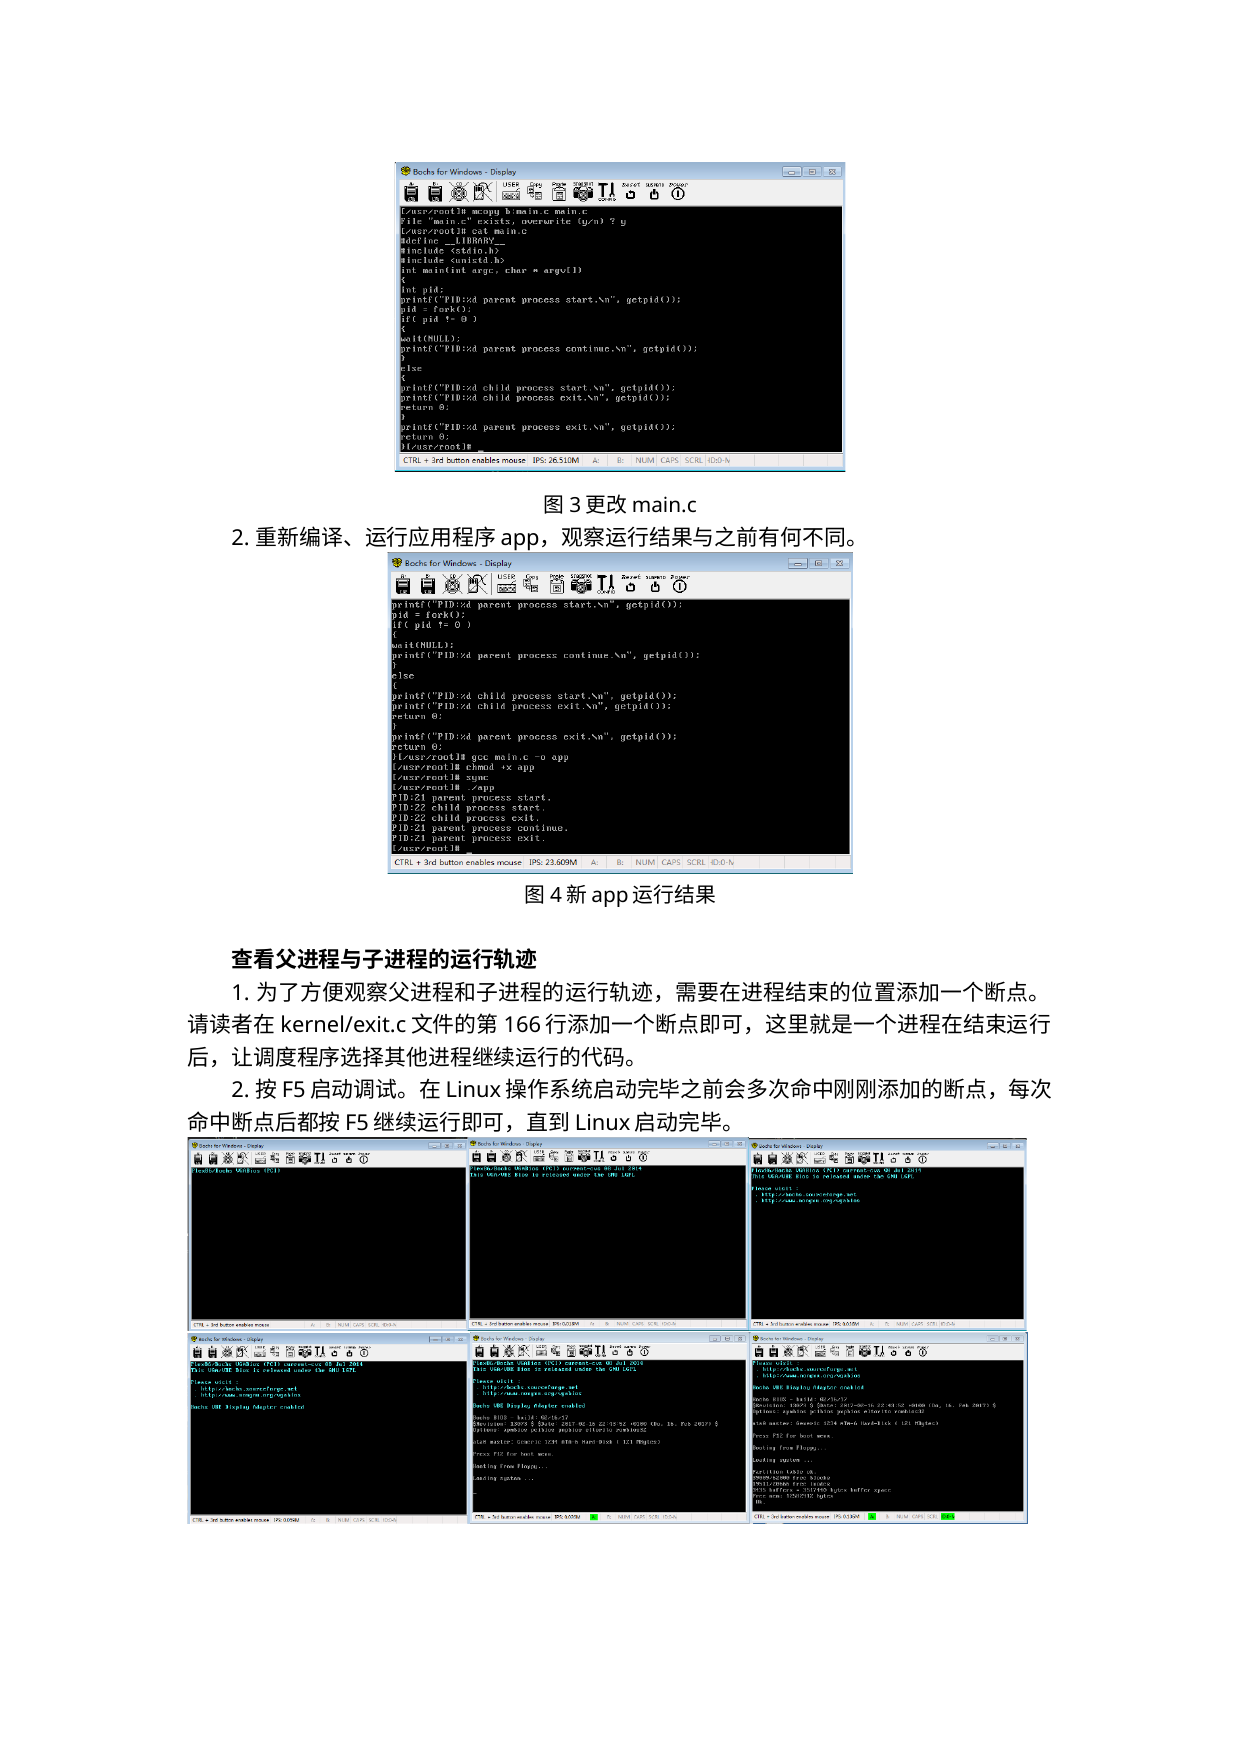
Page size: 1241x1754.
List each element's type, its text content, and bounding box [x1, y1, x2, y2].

text 查看父进程与子进程的运行轨迹 [187, 942, 1053, 974]
picture [187, 1137, 1027, 1331]
picture [394, 162, 846, 472]
text 2. 重新编译、运行应用程序app，观察运行结果与之前有何不同。 [187, 519, 1053, 552]
text 图 4 新app运行结果 [187, 877, 1053, 909]
text 图 3 更改main.c [187, 487, 1053, 519]
picture [387, 552, 853, 874]
text 1. 为了方便观察父进程和子进程的运行轨迹，需要在进程结束的位置添加一个断点。请读者在kernel/exit.c文件的第166行添加一个断点即可，这里就是一个进程在结束运行后，让调度程序选择其他进程继续运行的代码。 [187, 974, 1053, 1072]
text 2. 按F5启动调试。在Linux操作系统启动完毕之前会多次命中刚刚添加的断点，每次命中断点后都按F5继续运行即可，直到Linux启动完毕。 [187, 1072, 1053, 1137]
picture [187, 1332, 1028, 1524]
